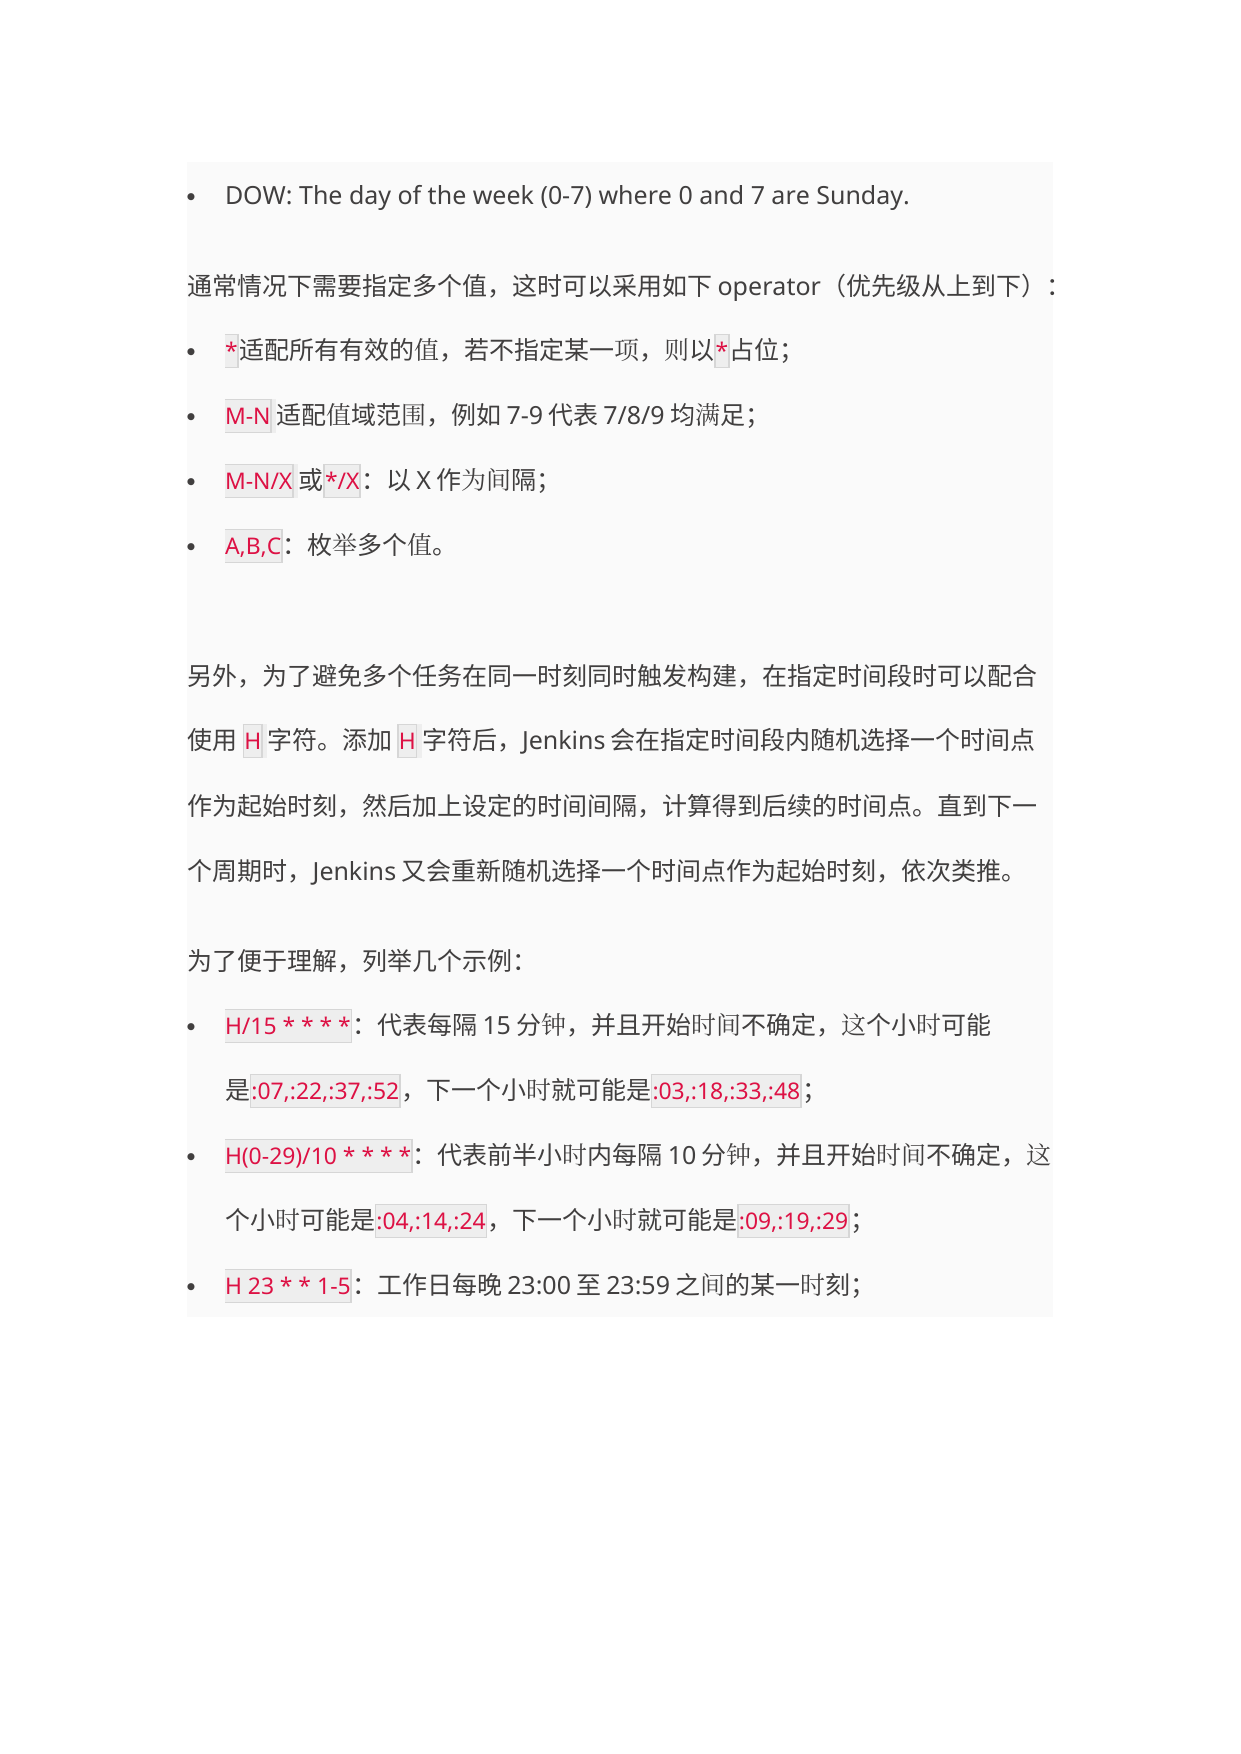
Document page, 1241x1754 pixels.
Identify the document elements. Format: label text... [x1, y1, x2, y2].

list *适配所有有效的值，若不指定某一项，则以*占位； [187, 317, 1053, 382]
list DOW: The day of the week (0-7) where 0 and 7 are Sunday. [187, 162, 1053, 227]
text 另外，为了避免多个任务在同一时刻同时触发构建，在指定时间段时可以配合使用H字符。添加H字符后，Jenkins会在指定时间段内随机选择一个时间点作为起始时刻，然后加上设定的时间间隔，计算得到后续的时间点。直到下一个周期时，Jenkins又会重新随机选择一个时间点作为起始时刻，依次类推。 [187, 642, 1053, 902]
list M-N/X或*/X：以X作为间隔； [187, 447, 1053, 512]
list M-N适配值域范围，例如7-9代表7/8/9均满足； [187, 382, 1053, 447]
text 为了便于理解，列举几个示例： [187, 927, 1053, 992]
list H/15 * * * *：代表每隔15分钟，并且开始时间不确定，这个小时可能是:07,:22,:37,:52，下一个小时就可能是:03,:18,:33,:48； [187, 992, 1053, 1122]
list A,B,C：枚举多个值。 [187, 512, 1053, 577]
list H 23 * * 1-5：工作日每晚23:00至23:59之间的某一时刻； [187, 1252, 1053, 1317]
text 通常情况下需要指定多个值，这时可以采用如下operator（优先级从上到下）： [187, 252, 1053, 317]
list H(0-29)/10 * * * *：代表前半小时内每隔10分钟，并且开始时间不确定，这个小时可能是:04,:14,:24，下一个小时就可能是:09,:19,:29； [187, 1122, 1053, 1252]
